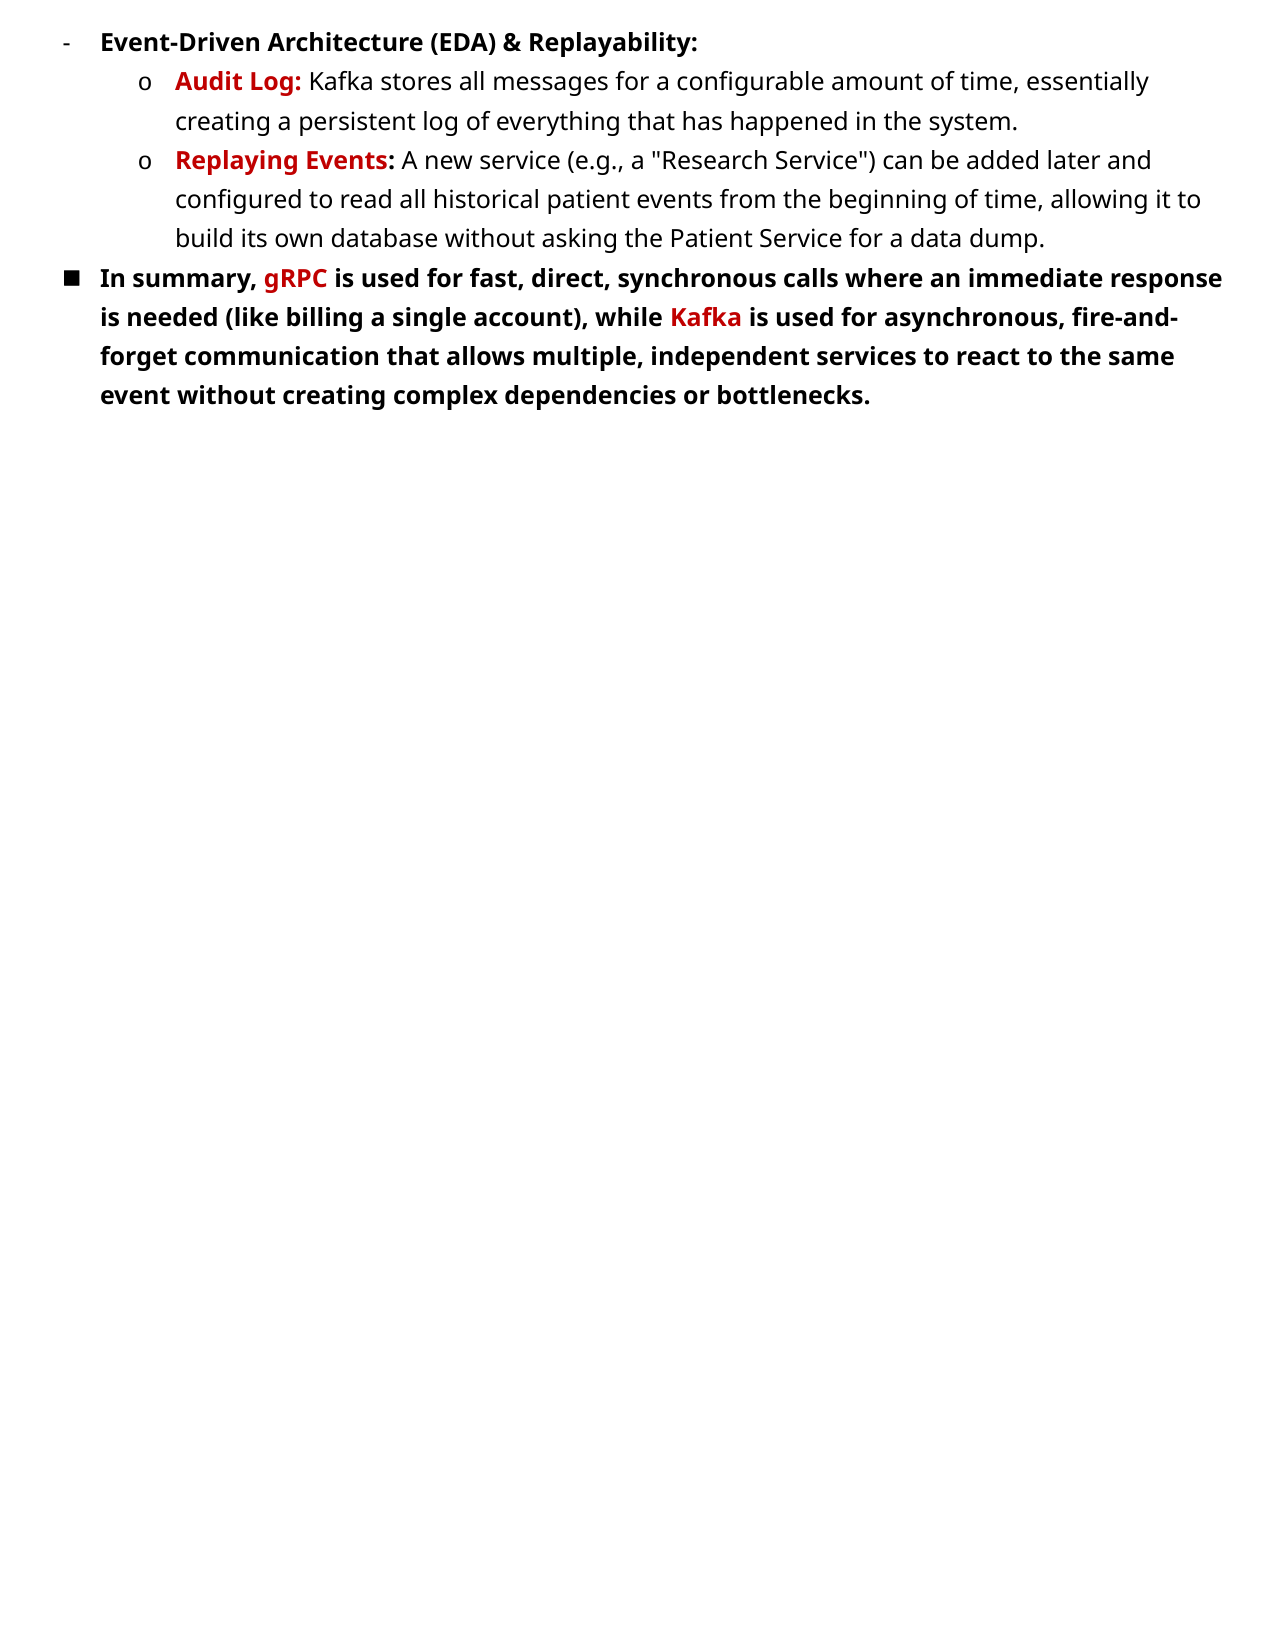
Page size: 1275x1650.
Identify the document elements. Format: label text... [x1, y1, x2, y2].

list Event-Driven Architecture (EDA) & Replayability: [62, 25, 1249, 59]
list Audit Log: Kafka stores all messages for a configurable amount of time, essentially creating a persistent log of everything that has happened in the system. [137, 64, 1249, 137]
list Replaying Events: A new service (e.g., a "Research Service") can be added later and configured to read all historical patient events from the beginning of time, allowing it to build its own database without asking the Patient Service for a data dump. [137, 142, 1249, 255]
list In summary, gRPC is used for fast, direct, synchronous calls where an immediate response is needed (like billing a single account), while Kafka is used for asynchronous, fire-and-forget communication that allows multiple, independent services to react to the same event without creating complex dependencies or bottlenecks. [62, 260, 1249, 412]
